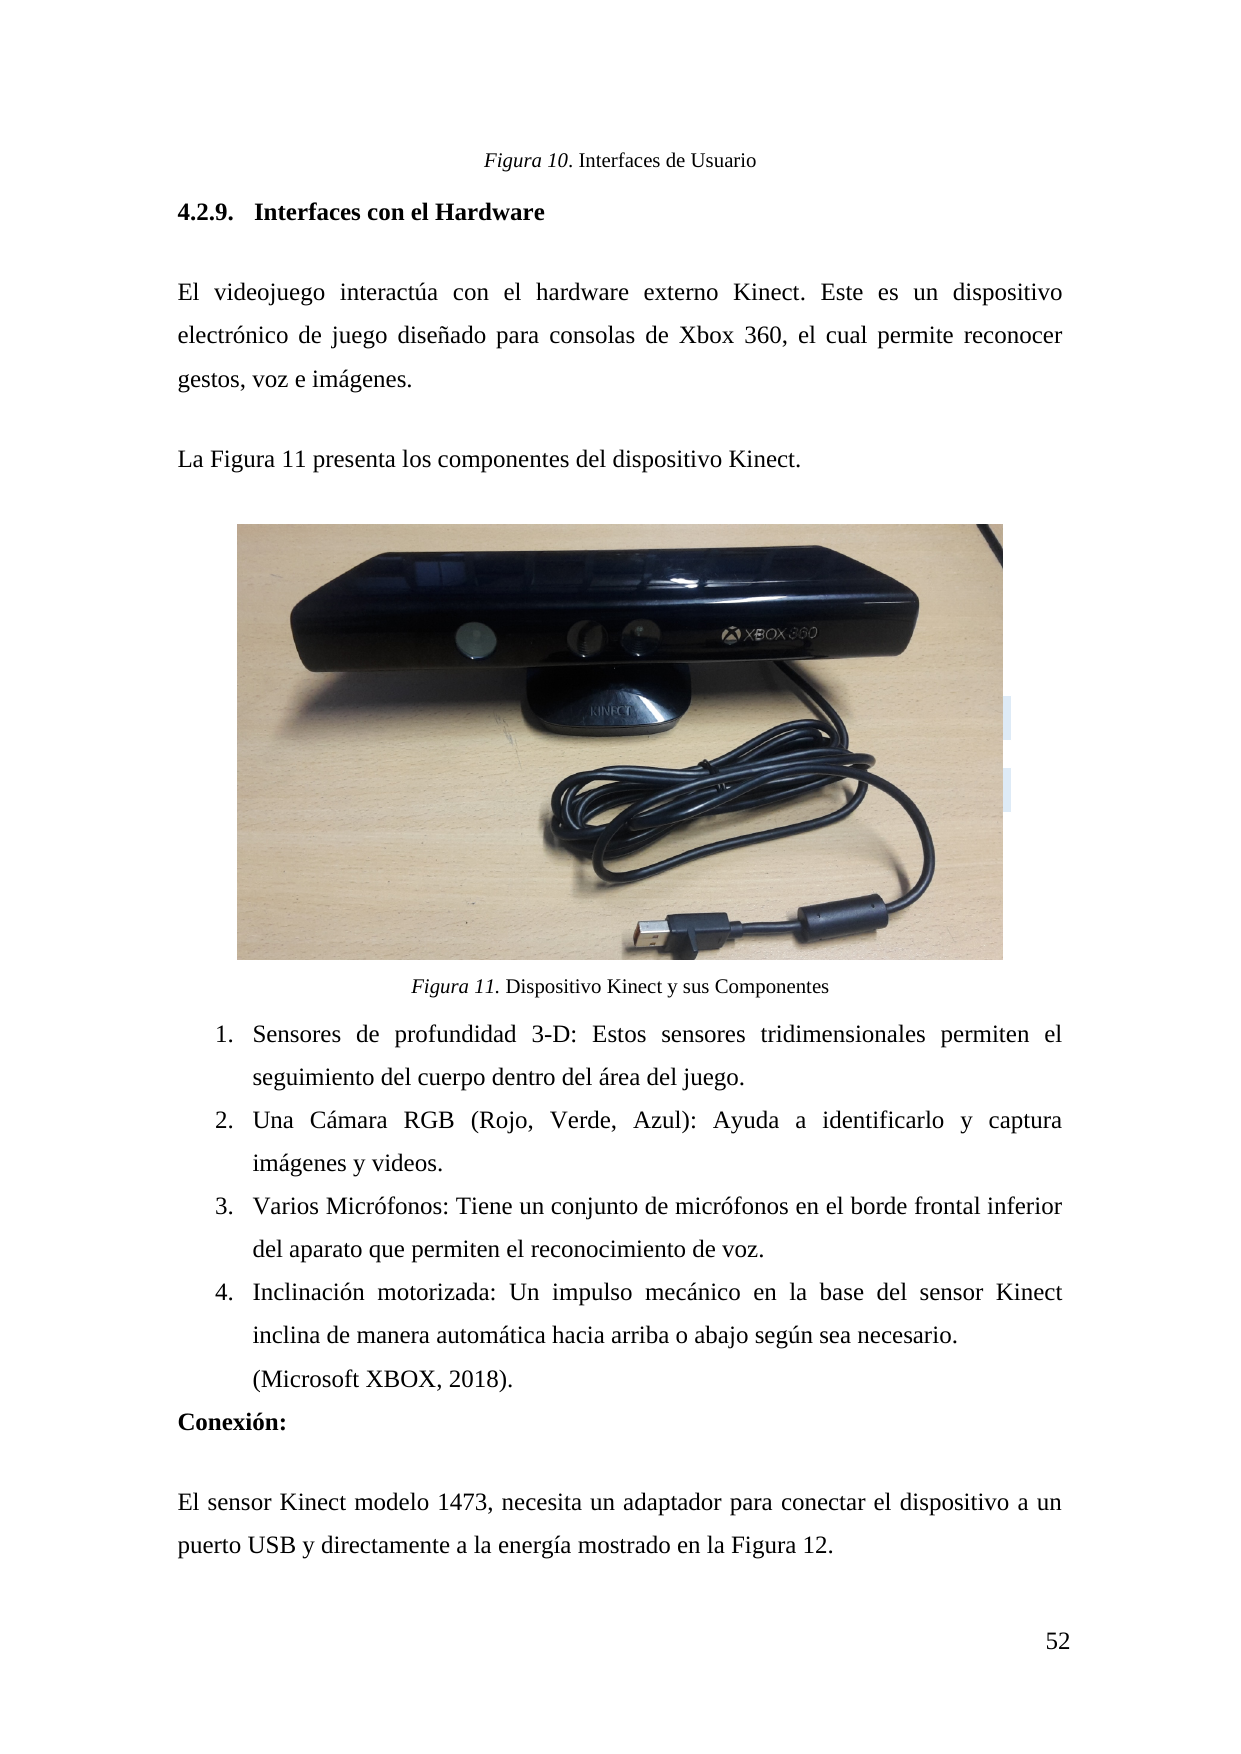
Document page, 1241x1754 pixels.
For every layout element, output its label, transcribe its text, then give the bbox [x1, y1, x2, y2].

text Conexión: [177, 1407, 1063, 1436]
list Inclinación motorizada: Un impulso mecánico en la base del sensor Kinect inclina de manera automática hacia arriba o abajo según sea necesario. [215, 1277, 1063, 1349]
text El sensor Kinect modelo 1473, necesita un adaptador para conectar el dispositivo a un puerto USB y directamente a la energía mostrado en la Figura 12. [177, 1487, 1063, 1559]
list Varios Micrófonos: Tiene un conjunto de micrófonos en el borde frontal inferior del aparato que permiten el reconocimiento de voz. [215, 1191, 1063, 1263]
subtitle Interfaces con el Hardware [177, 197, 1063, 226]
text (Microsoft XBOX, 2018). [252, 1364, 1063, 1392]
text Figura 10. Interfaces de Usuario [177, 148, 1063, 172]
text El videojuego interactúa con el hardware externo Kinect. Este es un dispositivo electrónico de juego diseñado para consolas de Xbox 360, el cual permite reconocer gestos, voz e imágenes. [177, 277, 1063, 392]
text Figura 11. Dispositivo Kinect y sus Componentes [177, 974, 1063, 998]
list Una Cámara RGB (Rojo, Verde, Azul): Ayuda a identificarlo y captura imágenes y videos. [215, 1105, 1063, 1177]
picture [237, 524, 1003, 960]
list Sensores de profundidad 3-D: Estos sensores tridimensionales permiten el seguimiento del cuerpo dentro del área del juego. [215, 1019, 1063, 1091]
text La Figura 11 presenta los componentes del dispositivo Kinect. [177, 444, 1063, 473]
